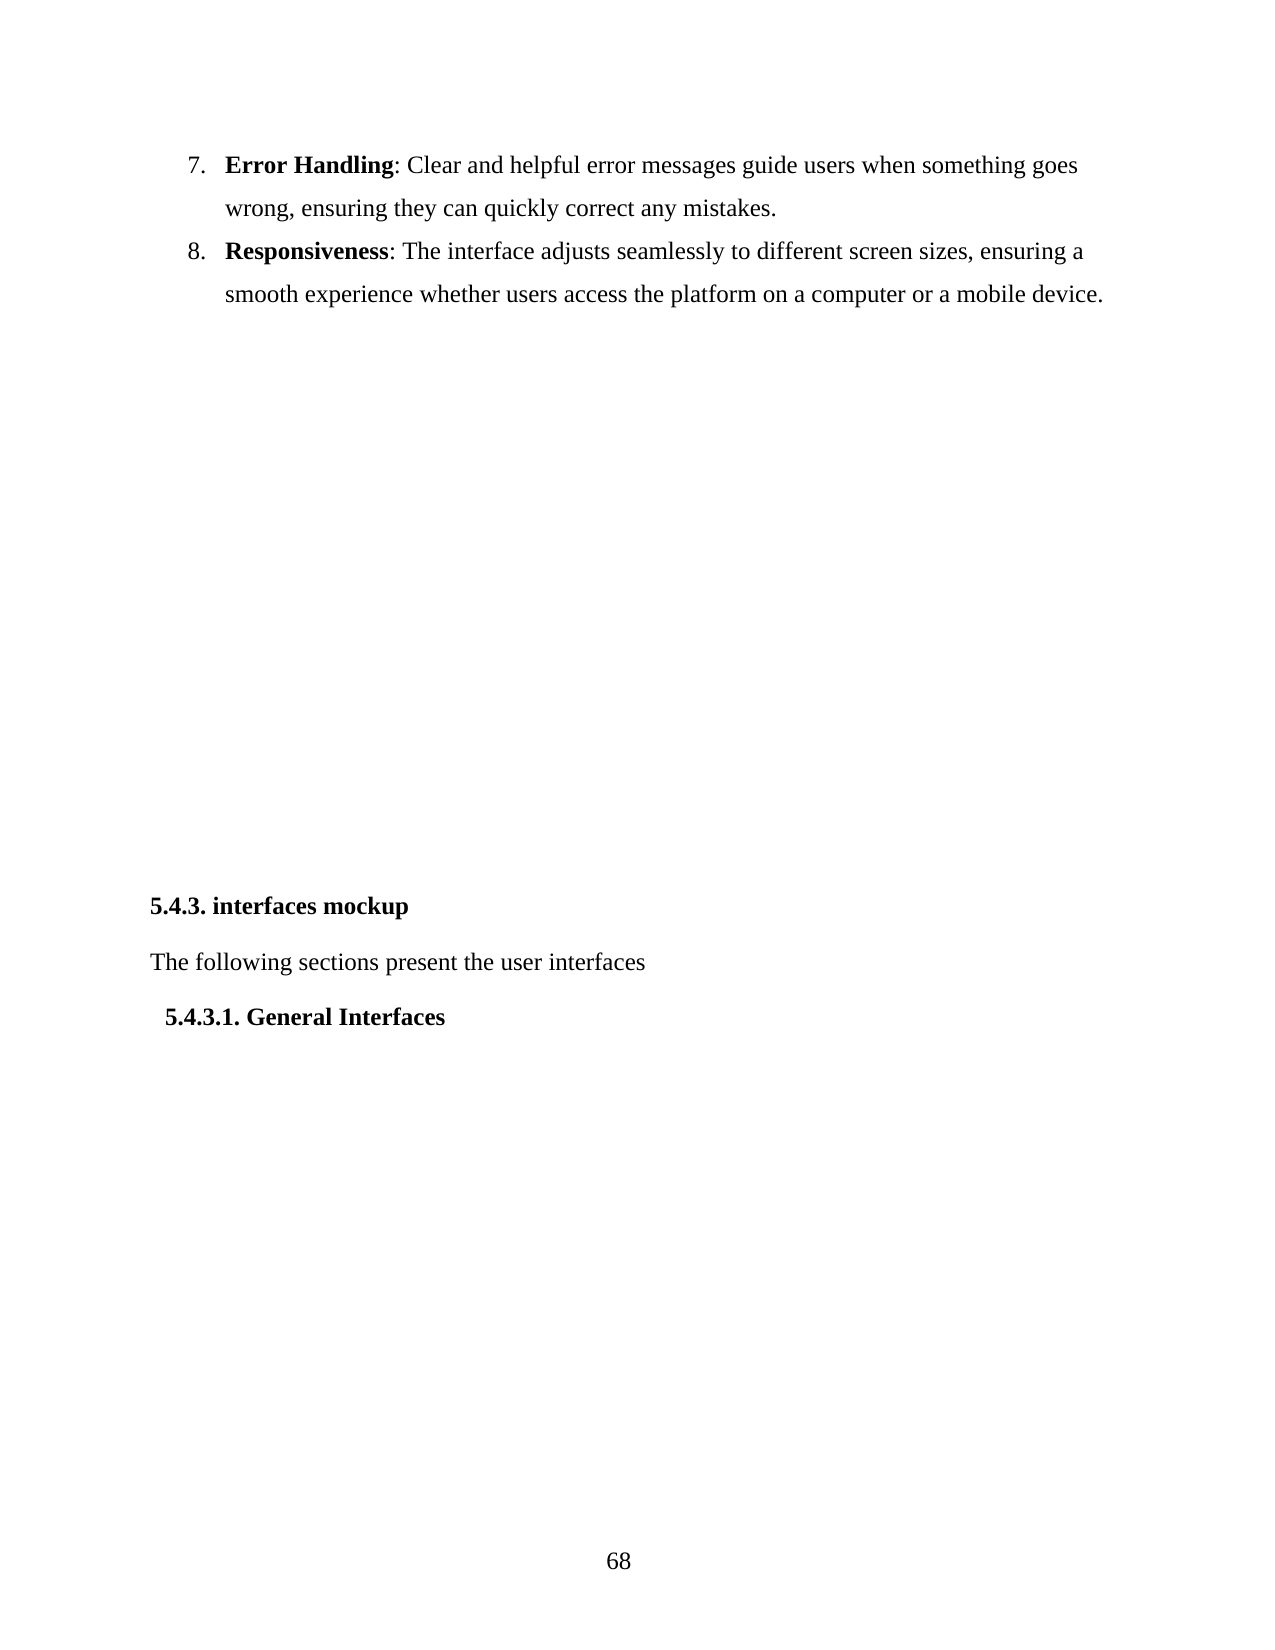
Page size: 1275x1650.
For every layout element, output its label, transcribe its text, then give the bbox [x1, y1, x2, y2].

subtitle General Interfaces [165, 1002, 1125, 1031]
subtitle interfaces mockup [150, 891, 1125, 920]
list Error Handling: Clear and helpful error messages guide users when something goes wrong, ensuring they can quickly correct any mistakes. [187, 150, 1125, 222]
list Responsiveness: The interface adjusts seamlessly to different screen sizes, ensuring a smooth experience whether users access the platform on a computer or a mobile device. [187, 236, 1125, 308]
text The following sections present the user interfaces [150, 947, 1125, 976]
